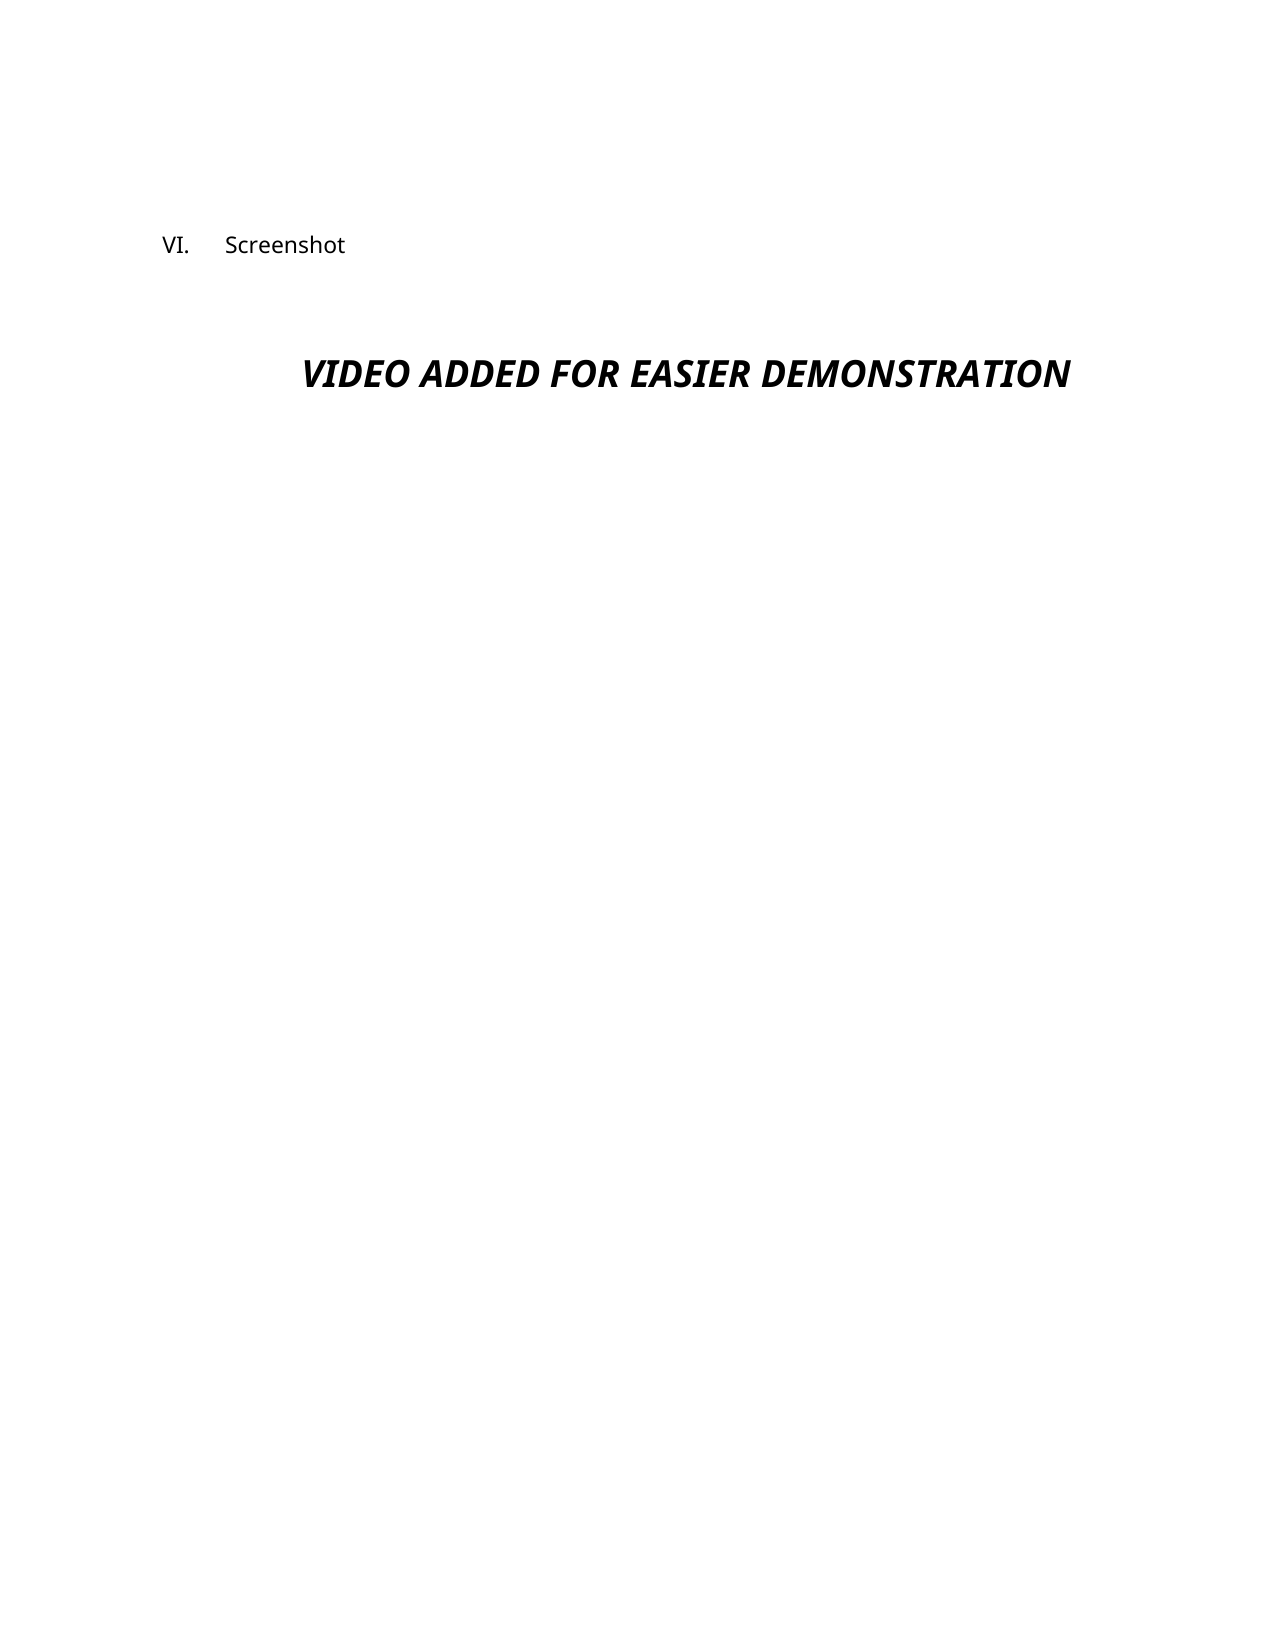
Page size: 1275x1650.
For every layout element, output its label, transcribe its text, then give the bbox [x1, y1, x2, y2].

subtitle VIDEO ADDED FOR EASIER DEMONSTRATION [162, 347, 1214, 398]
subtitle Screenshot [162, 229, 1214, 260]
